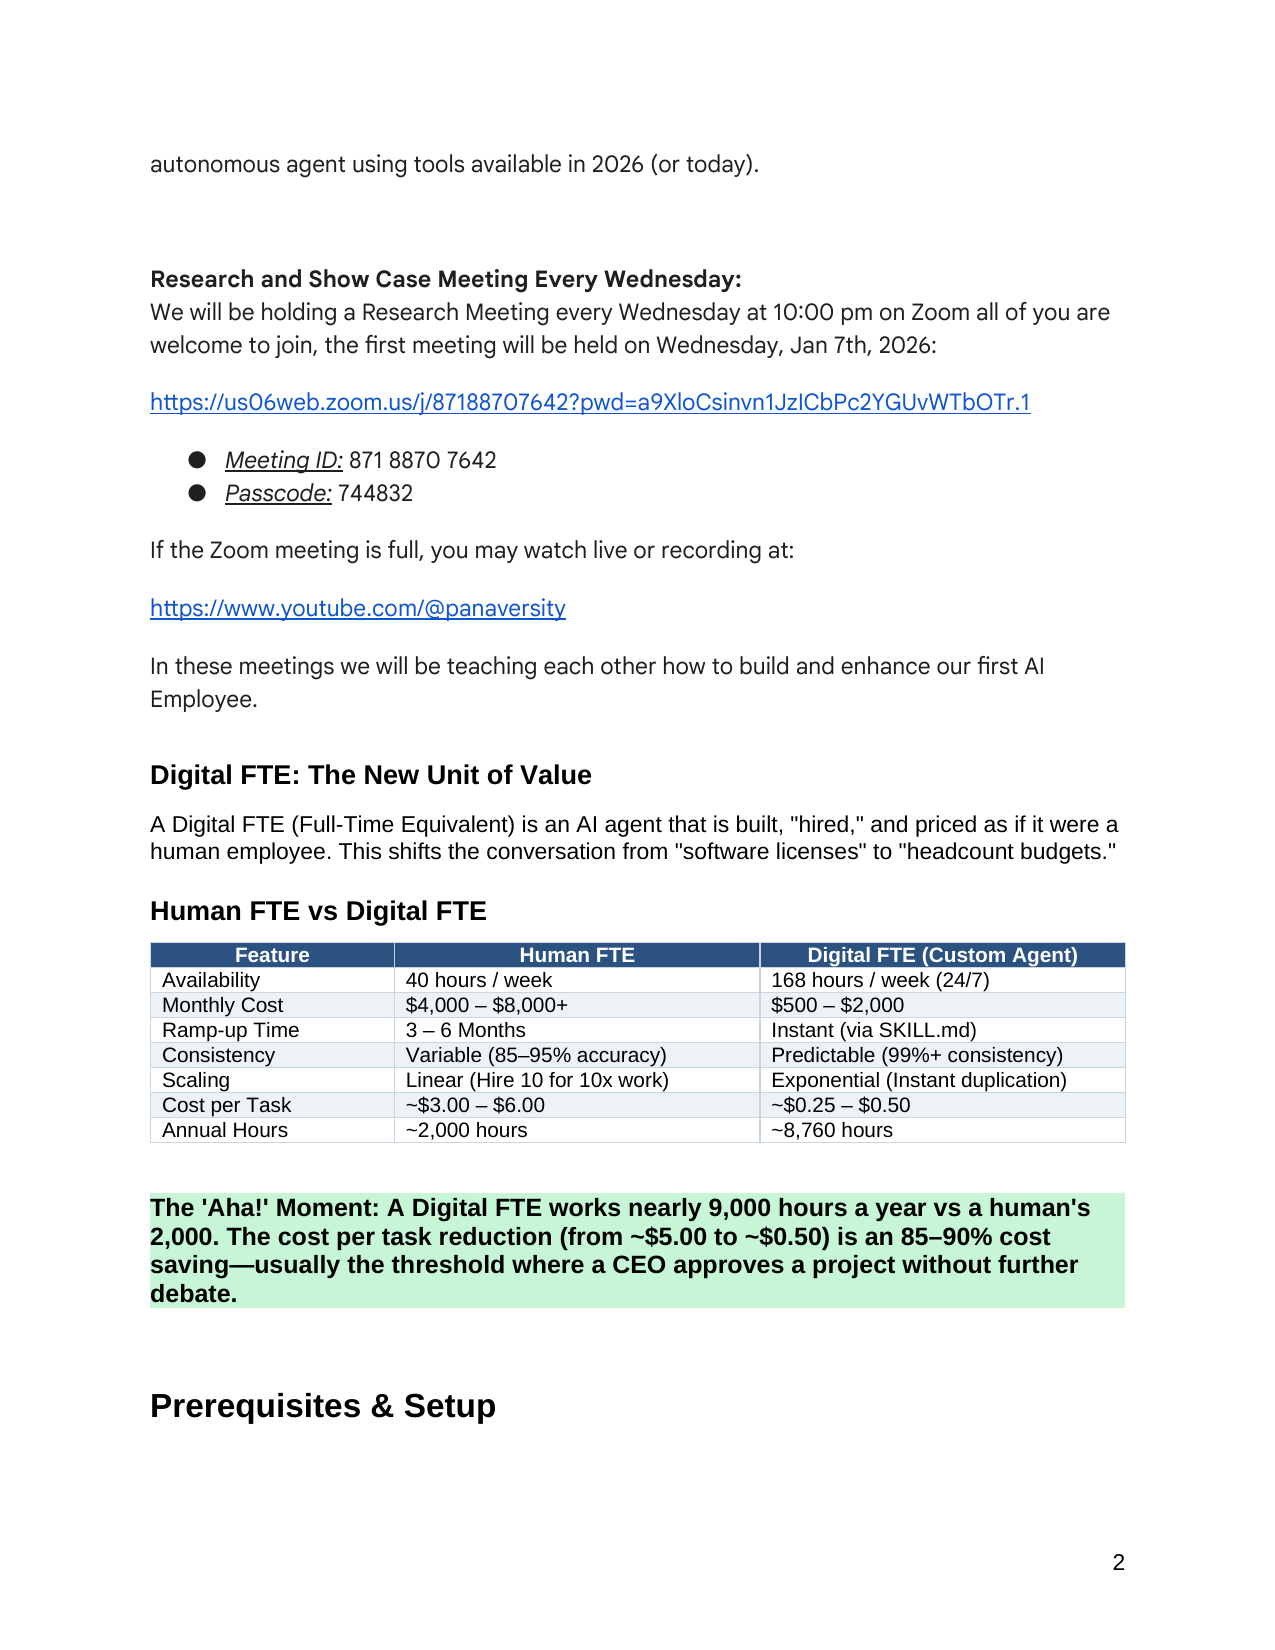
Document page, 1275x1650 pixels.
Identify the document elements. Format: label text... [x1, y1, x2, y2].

subtitle Digital FTE: The New Unit of Value [150, 759, 1125, 790]
subtitle Human FTE vs Digital FTE [150, 895, 1125, 926]
table_header Digital FTE (Custom Agent) [761, 943, 1125, 967]
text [150, 150, 1125, 179]
text https://www.youtube.com/@panaversity [150, 594, 1125, 623]
table_cell 3 – 6 Months [395, 1018, 759, 1042]
table_cell Variable (85–95% accuracy) [395, 1043, 759, 1067]
list Passcode: 744832 [187, 479, 1125, 508]
table_cell Consistency [151, 1043, 394, 1067]
text A Digital FTE (Full-Time Equivalent) is an AI agent that is built, "hired," and priced as if it were a human employee. This shifts the conversation from "software licenses" to "headcount budgets." [150, 811, 1125, 864]
table_cell Scaling [151, 1068, 394, 1092]
table_cell Cost per Task [151, 1093, 394, 1117]
text The 'Aha!' Moment: A Digital FTE works nearly 9,000 hours a year vs a human's 2,000. The cost per task reduction (from ~$5.00 to ~$0.50) is an 85–90% cost saving—usually the threshold where a CEO approves a project without further debate. [150, 1193, 1125, 1308]
table_header Human FTE [395, 943, 759, 967]
table_cell Monthly Cost [151, 993, 394, 1017]
list Meeting ID: 871 8870 7642 [187, 446, 1125, 475]
text https://us06web.zoom.us/j/87188707642?pwd=a9XloCsinvn1JzICbPc2YGUvWTbOTr.1 [150, 388, 1125, 417]
table_cell $500 – $2,000 [761, 993, 1125, 1017]
table_cell Linear (Hire 10 for 10x work) [395, 1068, 759, 1092]
text In these meetings we will be teaching each other how to build and enhance our first AI Employee. [150, 652, 1125, 713]
table_cell Ramp-up Time [151, 1018, 394, 1042]
table_cell ~$3.00 – $6.00 [395, 1093, 759, 1117]
table_cell 40 hours / week [395, 968, 759, 992]
table_header Feature [151, 943, 394, 967]
table_cell ~8,760 hours [761, 1118, 1125, 1142]
table_cell ~$0.25 – $0.50 [761, 1093, 1125, 1117]
text Research and Show Case Meeting Every Wednesday: We will be holding a Research Meeting every Wednesday at 10:00 pm on Zoom all of you are welcome to join, the first meeting will be held on Wednesday, Jan 7th, 2026: [150, 265, 1125, 359]
table_cell Predictable (99%+ consistency) [761, 1043, 1125, 1067]
table_cell Availability [151, 968, 394, 992]
table_cell Annual Hours [151, 1118, 394, 1142]
table_cell Instant (via SKILL.md) [761, 1018, 1125, 1042]
table_cell ~2,000 hours [395, 1118, 759, 1142]
table_cell 168 hours / week (24/7) [761, 968, 1125, 992]
table_cell Exponential (Instant duplication) [761, 1068, 1125, 1092]
table_cell $4,000 – $8,000+ [395, 993, 759, 1017]
text If the Zoom meeting is full, you may watch live or recording at: [150, 537, 1125, 565]
subtitle Prerequisites & Setup [150, 1386, 1125, 1425]
